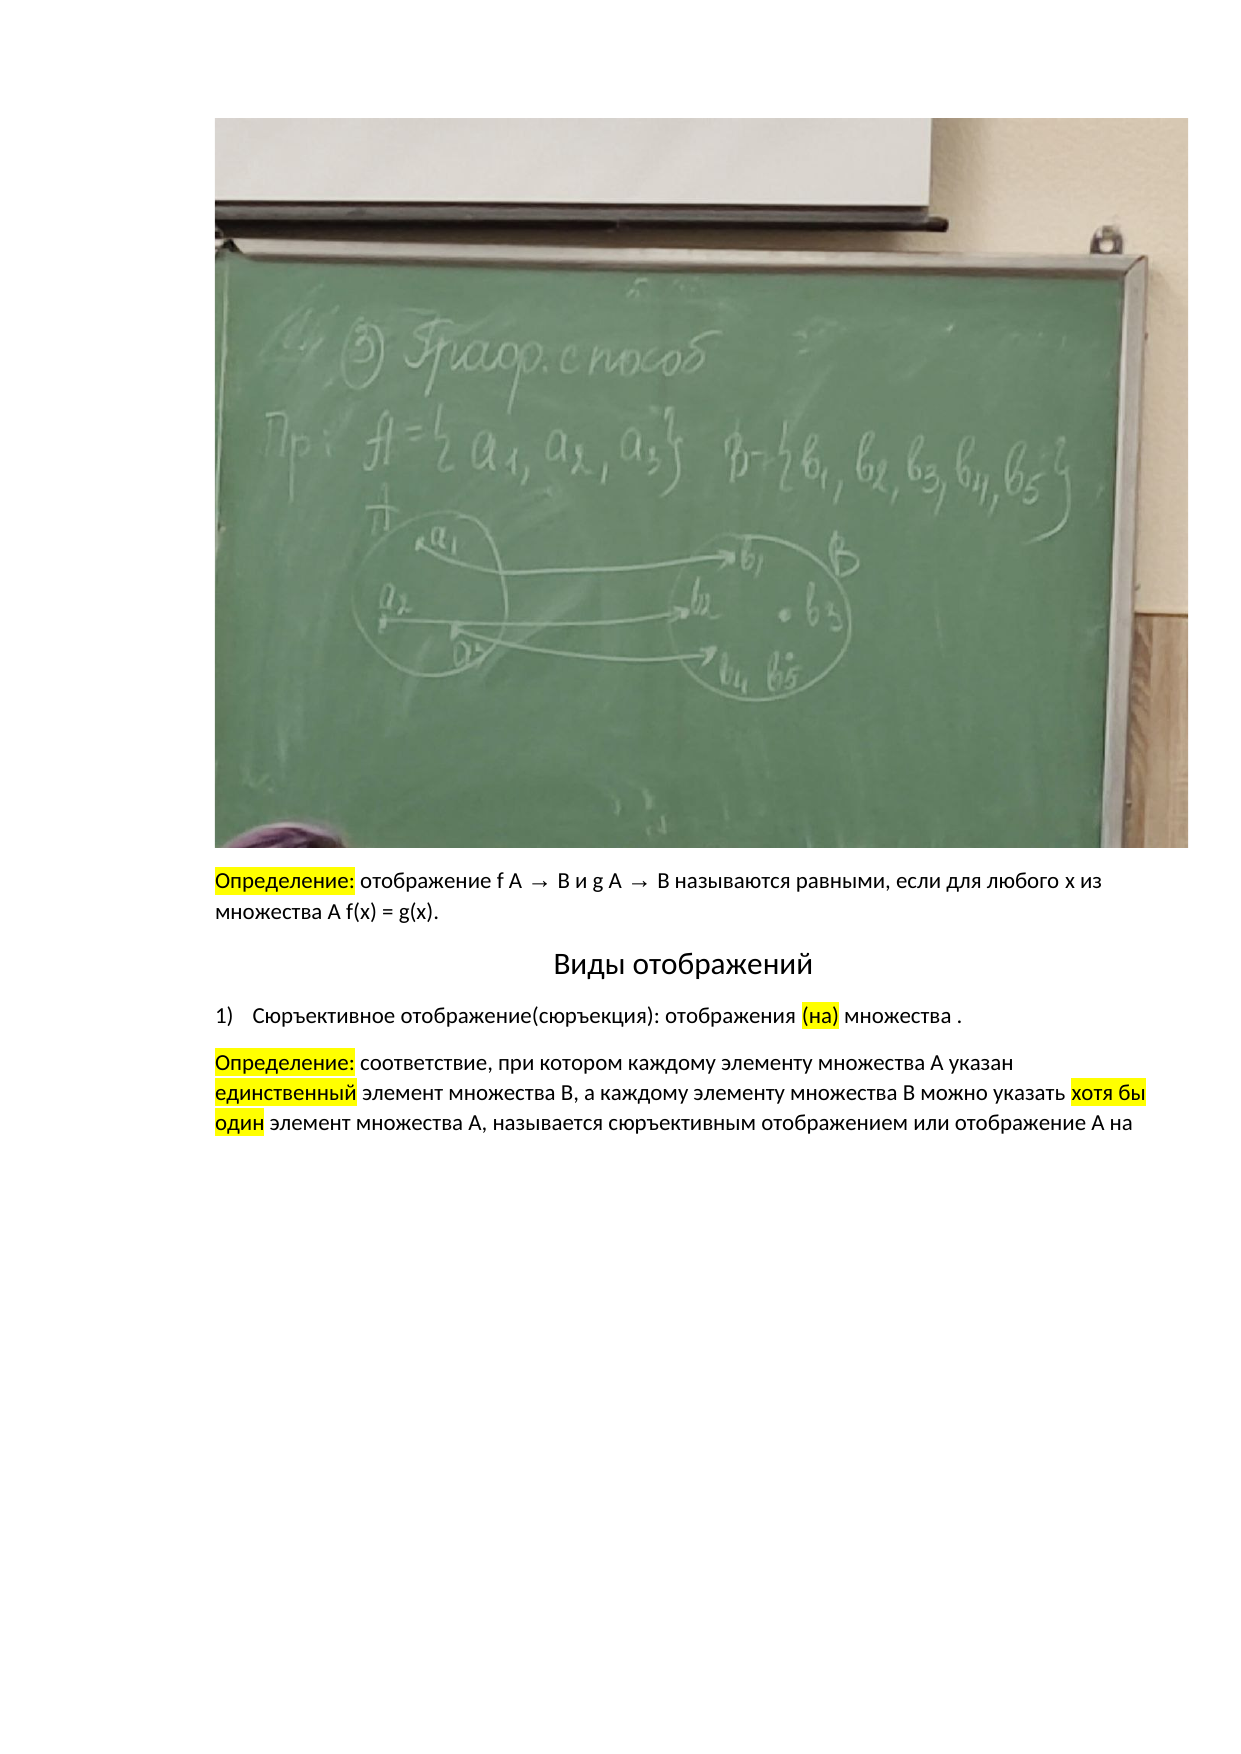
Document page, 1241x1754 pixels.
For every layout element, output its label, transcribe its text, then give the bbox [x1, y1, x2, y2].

text Виды отображений [215, 944, 1152, 982]
text Определение: соответствие, при котором каждому элементу множества А указан единственный элемент множества В, а каждому элементу множества В можно указать хотя бы один элемент множества А, называется сюръективным отображением или отображение А на множество В. [215, 1048, 1152, 1136]
list Сюръективное отображение(сюръекция): отображения (на) множества . [839, 1002, 1152, 1029]
picture [214, 118, 1189, 848]
list Сюръективное отображение(сюръекция): отображения (на) множества . [215, 1002, 802, 1029]
text Определение: отображение f A B и g А В называются равными, если для любого x из множества А f(x) = g(x). [215, 867, 1152, 925]
